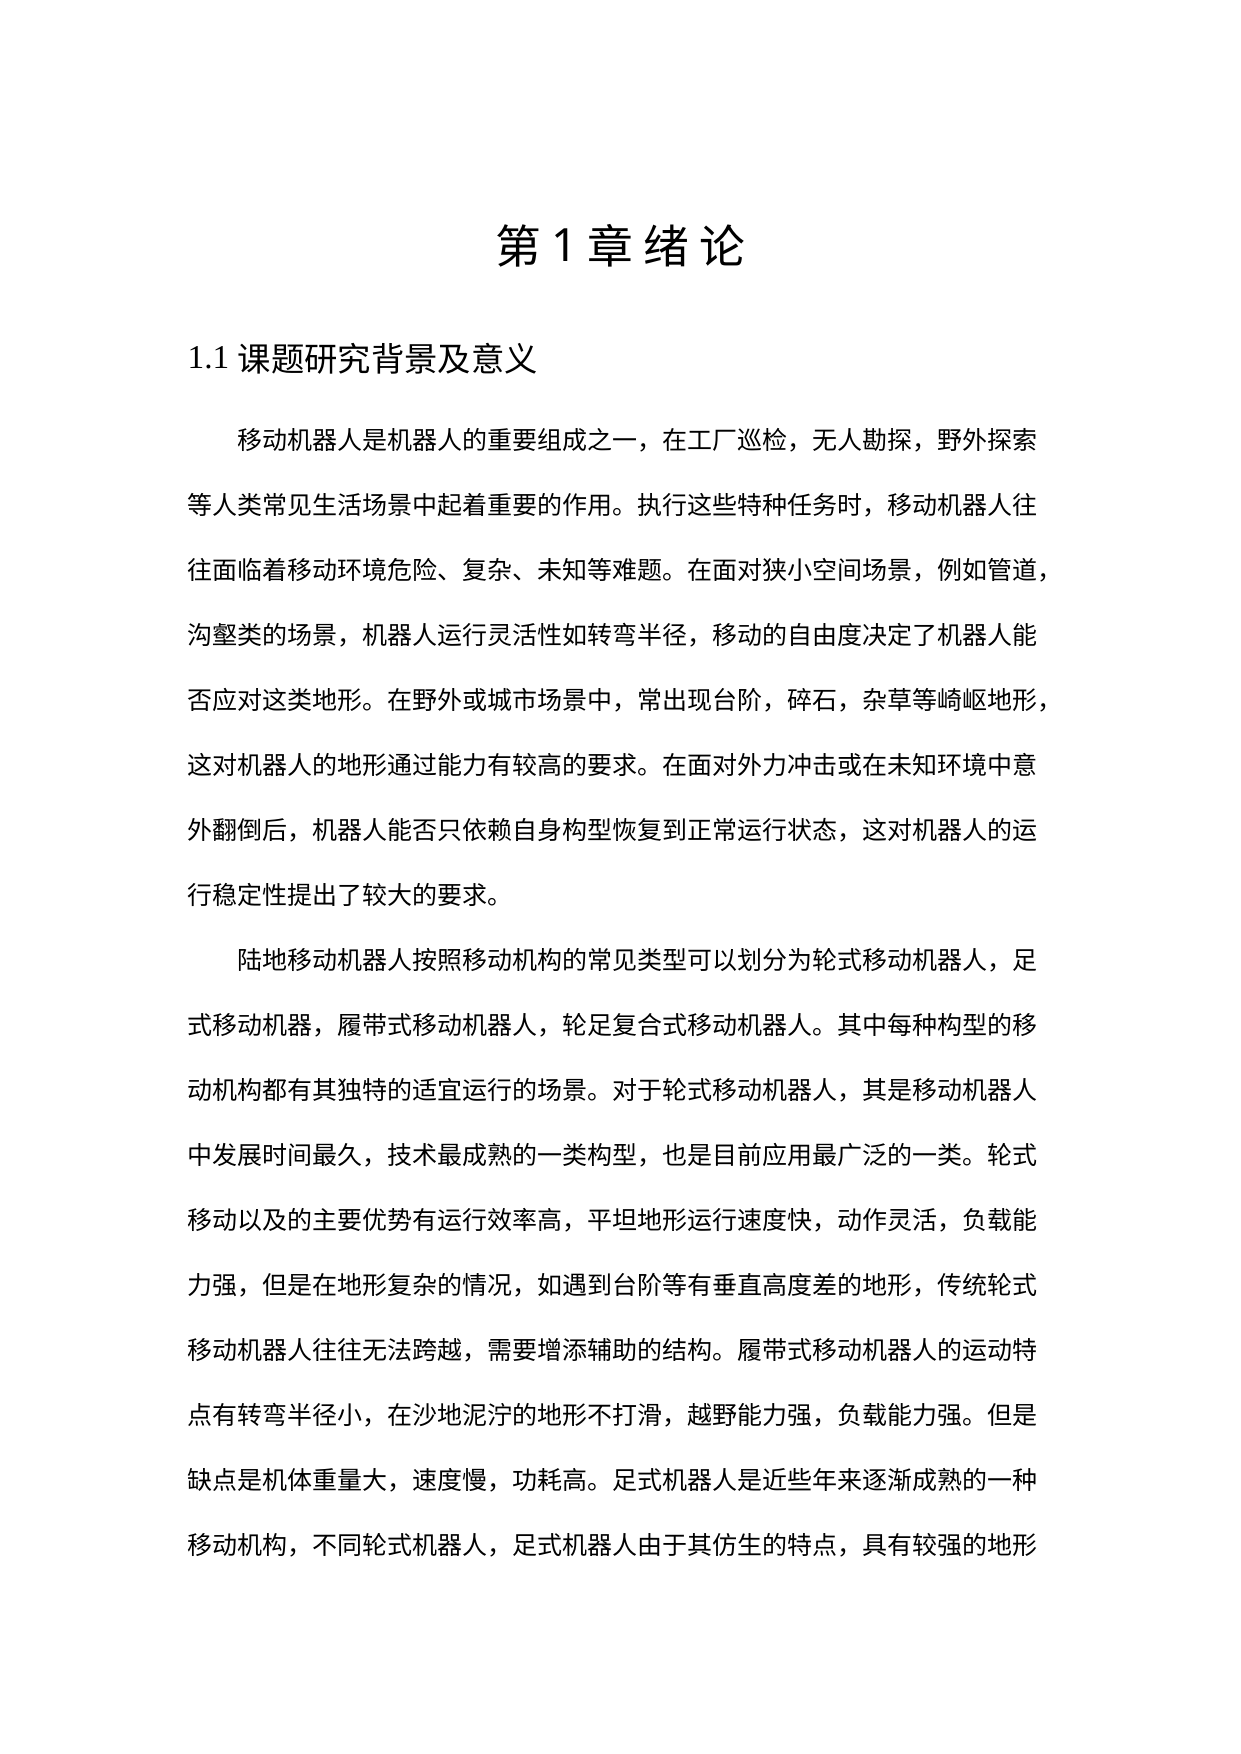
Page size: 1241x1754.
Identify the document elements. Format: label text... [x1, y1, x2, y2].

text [187, 926, 1053, 1576]
text 移动机器人是机器人的重要组成之一，在工厂巡检，无人勘探，野外探索等人类常见生活场景中起着重要的作用。执行这些特种任务时，移动机器人往往面临着移动环境危险、复杂、未知等难题。在面对狭小空间场景，例如管道，沟壑类的场景，机器人运行灵活性如转弯半径，移动的自由度决定了机器人能否应对这类地形。在野外或城市场景中，常出现台阶，碎石，杂草等崎岖地形，这对机器人的地形通过能力有较高的要求。在面对外力冲击或在未知环境中意外翻倒后，机器人能否只依赖自身构型恢复到正常运行状态，这对机器人的运行稳定性提出了较大的要求。 [187, 406, 1053, 926]
subtitle 课题研究背景及意义 [187, 324, 1053, 389]
subtitle 绪 论 [187, 194, 1053, 292]
